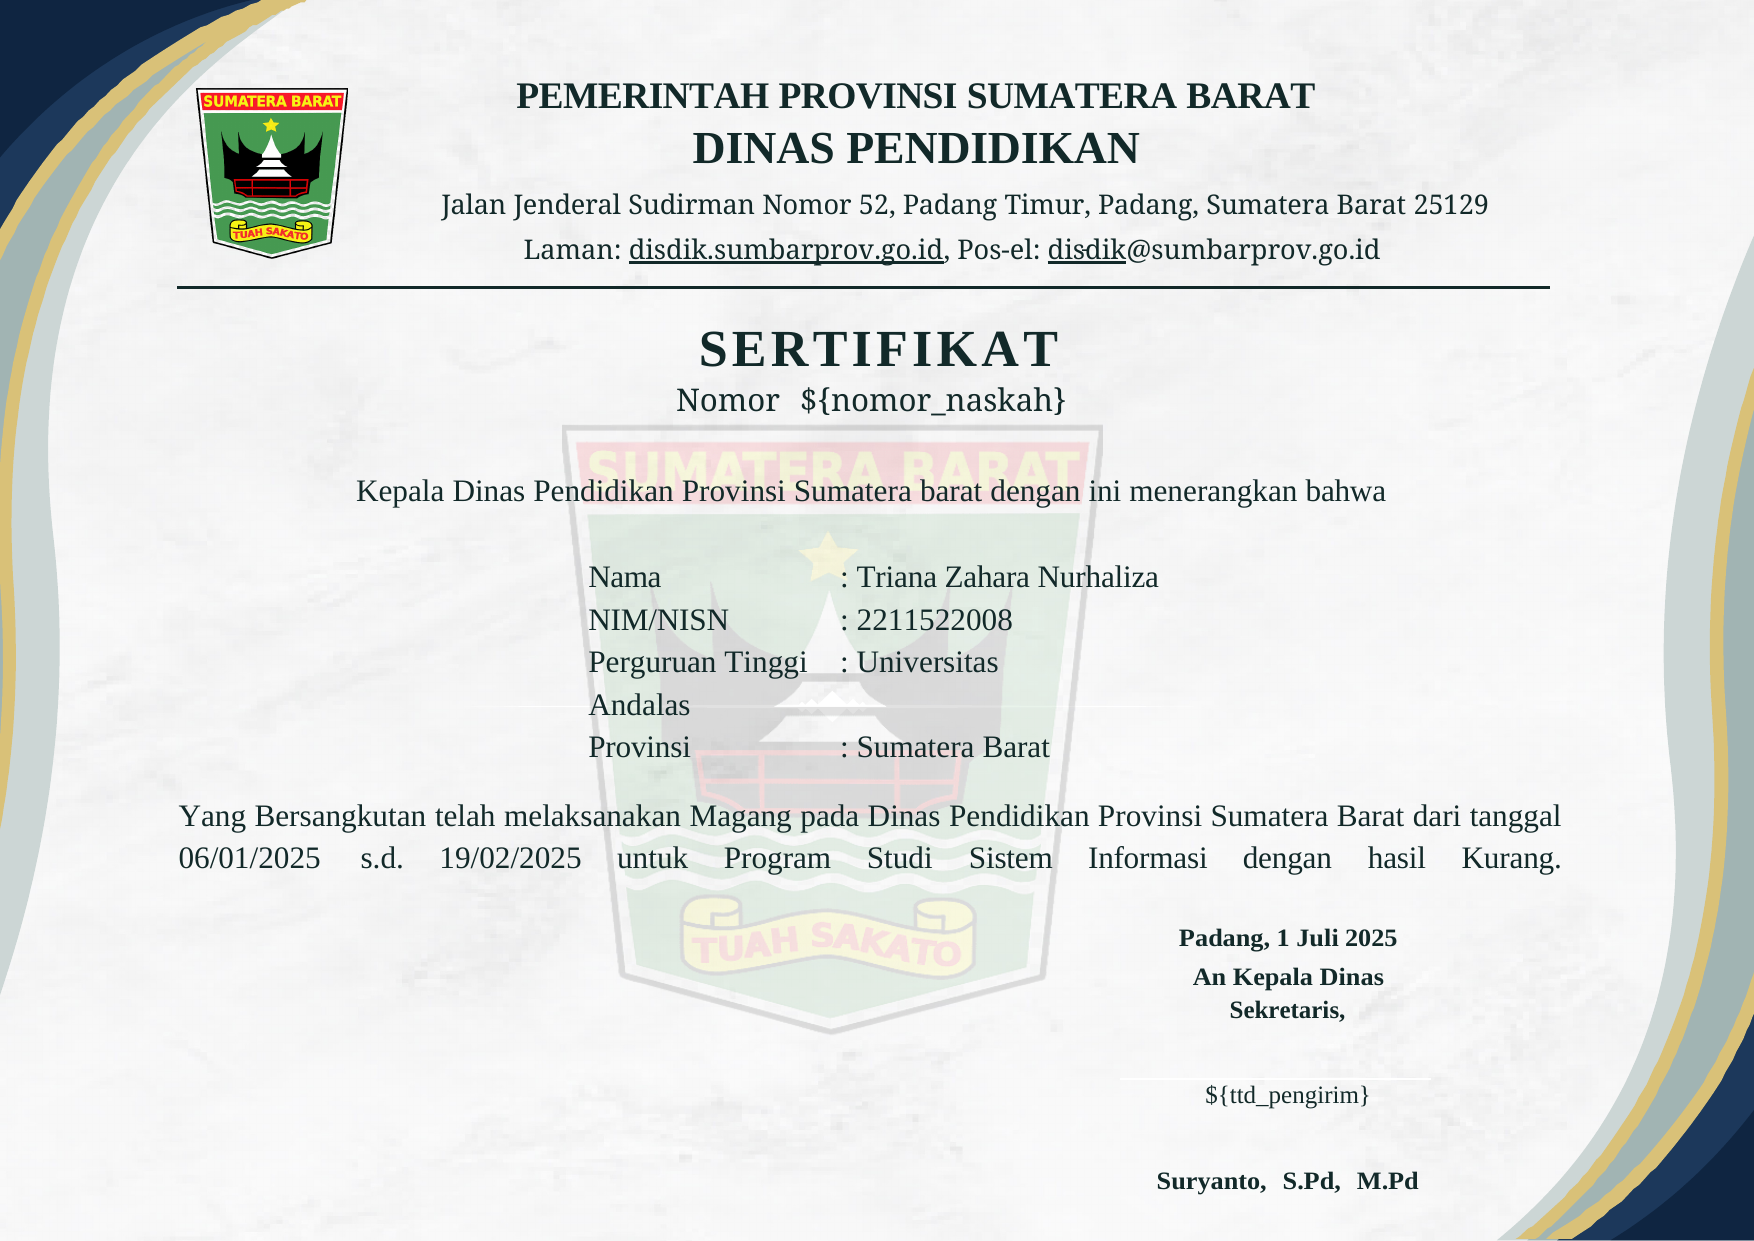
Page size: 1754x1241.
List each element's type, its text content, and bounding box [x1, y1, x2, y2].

title SERTIFIKAT [698, 318, 1562, 378]
text Provinsi : Sumatera Barat [588, 728, 1078, 764]
text PEMERINTAH PROVINSI SUMATERA BARAT [269, 74, 1562, 117]
text Jalan Jenderal Sudirman Nomor 52, Padang Timur, Padang, Sumatera Barat 25129 Laman: disdik.sumbarprov.go.id, Pos-el: disdik@sumbarprov.go.id [441, 186, 1503, 267]
text An Kepala Dinas [1072, 962, 1504, 990]
text Nomor ${nomor_naskah} [180, 378, 1562, 421]
picture [0, 0, 1754, 1241]
text Padang, 1 Juli 2025 [1072, 923, 1504, 952]
text Kepala Dinas Pendidikan Provinsi Sumatera barat dengan ini menerangkan bahwa [180, 472, 1562, 508]
text Nama : Triana Zahara Nurhaliza [588, 559, 1562, 594]
text Suryanto, S.Pd, M.Pd [1072, 1166, 1503, 1195]
text Yang Bersangkutan telah melaksanakan Magang pada Dinas Pendidikan Provinsi Sumatera Barat dari tanggal 06/01/2025 s.d. 19/02/2025 untuk Program Studi Sistem Informasi dengan hasil Kurang. [178, 797, 1562, 875]
subtitle DINAS PENDIDIKAN [692, 120, 1562, 173]
text ${ttd_pengirim} [1072, 1053, 1503, 1109]
text NIM/NISN : 2211522008 Perguruan Tinggi : Universitas Andalas [588, 601, 1078, 722]
text Sekretaris, [1072, 996, 1503, 1025]
